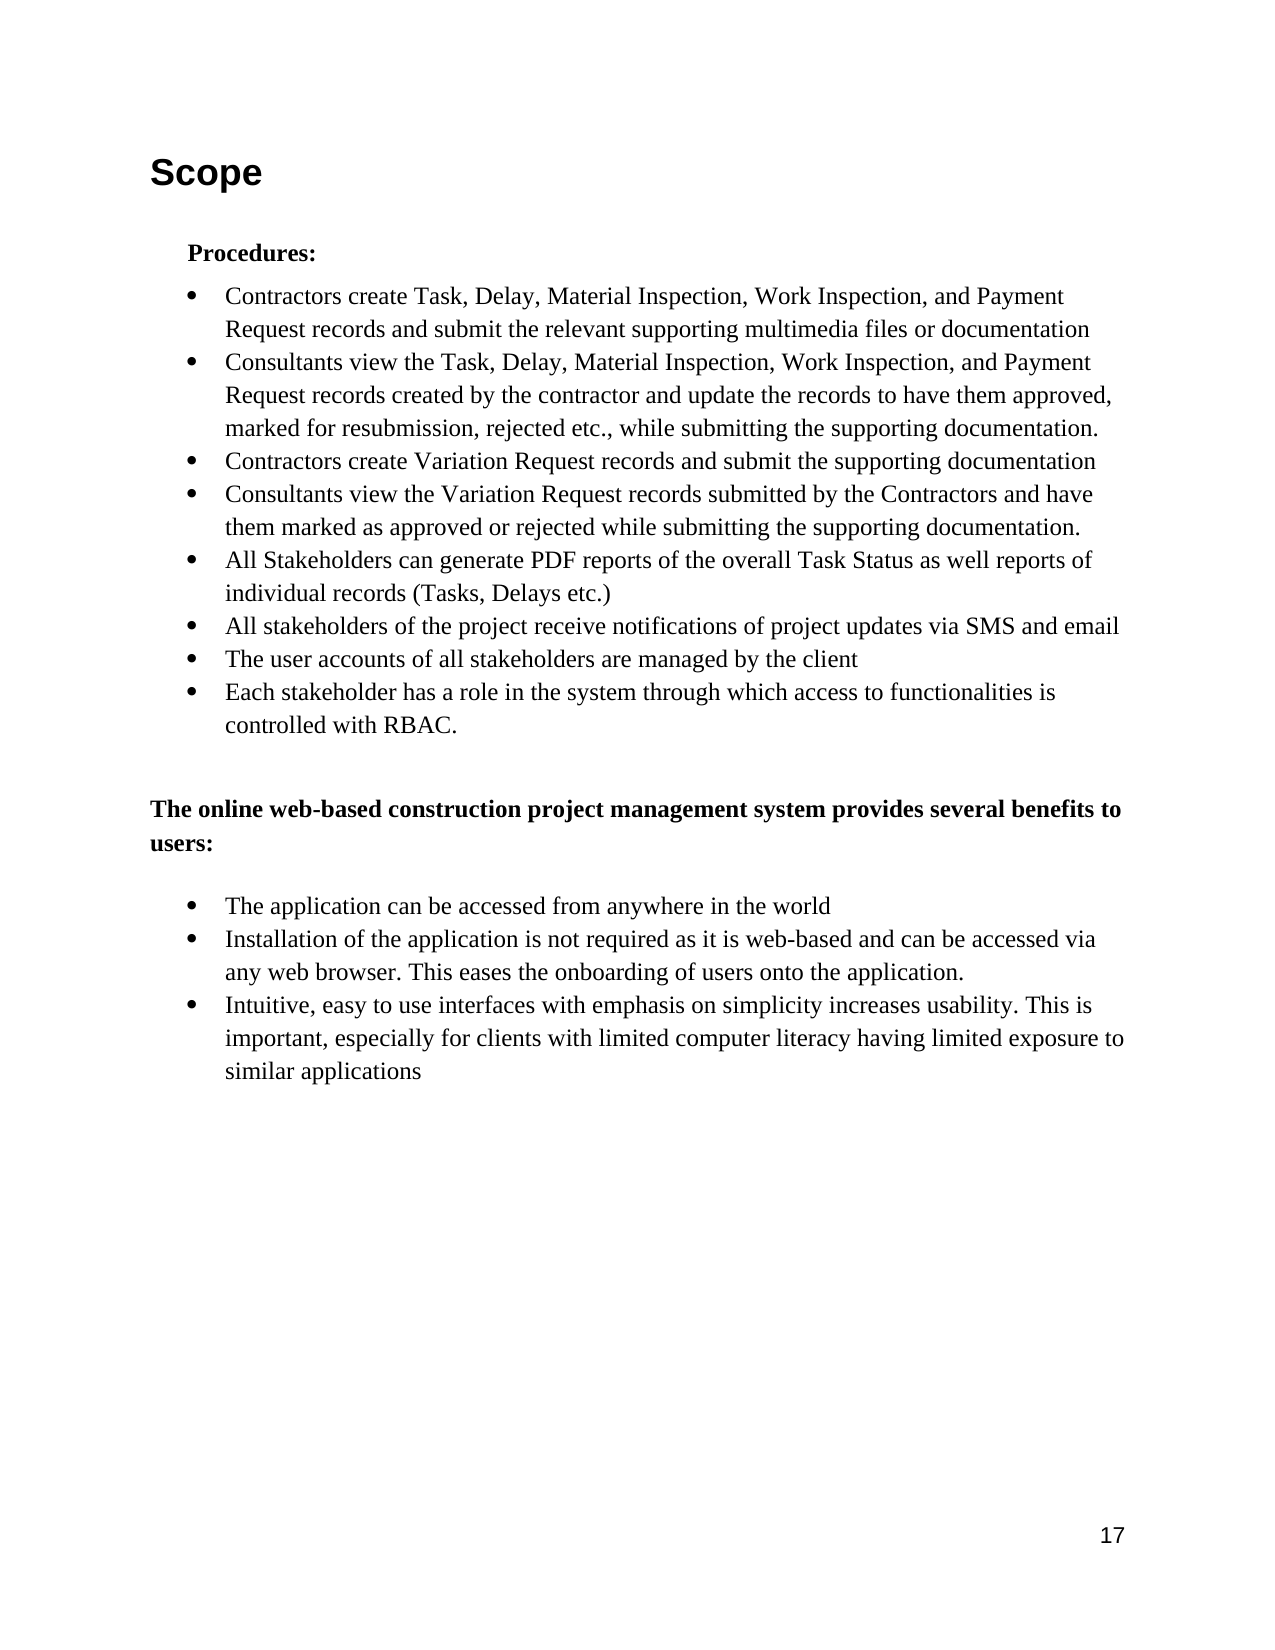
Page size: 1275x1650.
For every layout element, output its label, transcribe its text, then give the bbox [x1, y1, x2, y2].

text Procedures: [187, 238, 1125, 267]
list Intuitive, easy to use interfaces with emphasis on simplicity increases usability. This is important, especially for clients with limited computer literacy having limited exposure to similar applications [187, 990, 1125, 1085]
list All Stakeholders can generate PDF reports of the overall Task Status as well reports of individual records (Tasks, Delays etc.) [187, 545, 1125, 607]
list Consultants view the Task, Delay, Material Inspection, Work Inspection, and Payment Request records created by the contractor and update the records to have them approved, marked for resubmission, rejected etc., while submitting the supporting documentation. [187, 347, 1125, 442]
list Contractors create Task, Delay, Material Inspection, Work Inspection, and Payment Request records and submit the relevant supporting multimedia files or documentation [187, 281, 1125, 343]
list Each stakeholder has a role in the system through which access to functionalities is controlled with RBAC. [187, 677, 1125, 739]
list The application can be accessed from anywhere in the world [187, 891, 1125, 919]
text The online web-based construction project management system provides several benefits to users: [150, 794, 1125, 856]
list Contractors create Variation Request records and submit the supporting documentation [187, 446, 1125, 475]
list Consultants view the Variation Request records submitted by the Contractors and have them marked as approved or rejected while submitting the supporting documentation. [187, 479, 1125, 541]
list The user accounts of all stakeholders are managed by the client [187, 644, 1125, 673]
list Installation of the application is not required as it is web-based and can be accessed via any web browser. This eases the onboarding of users onto the application. [187, 924, 1125, 986]
subtitle Scope [150, 150, 1125, 193]
list All stakeholders of the project receive notifications of project updates via SMS and email [187, 611, 1125, 640]
